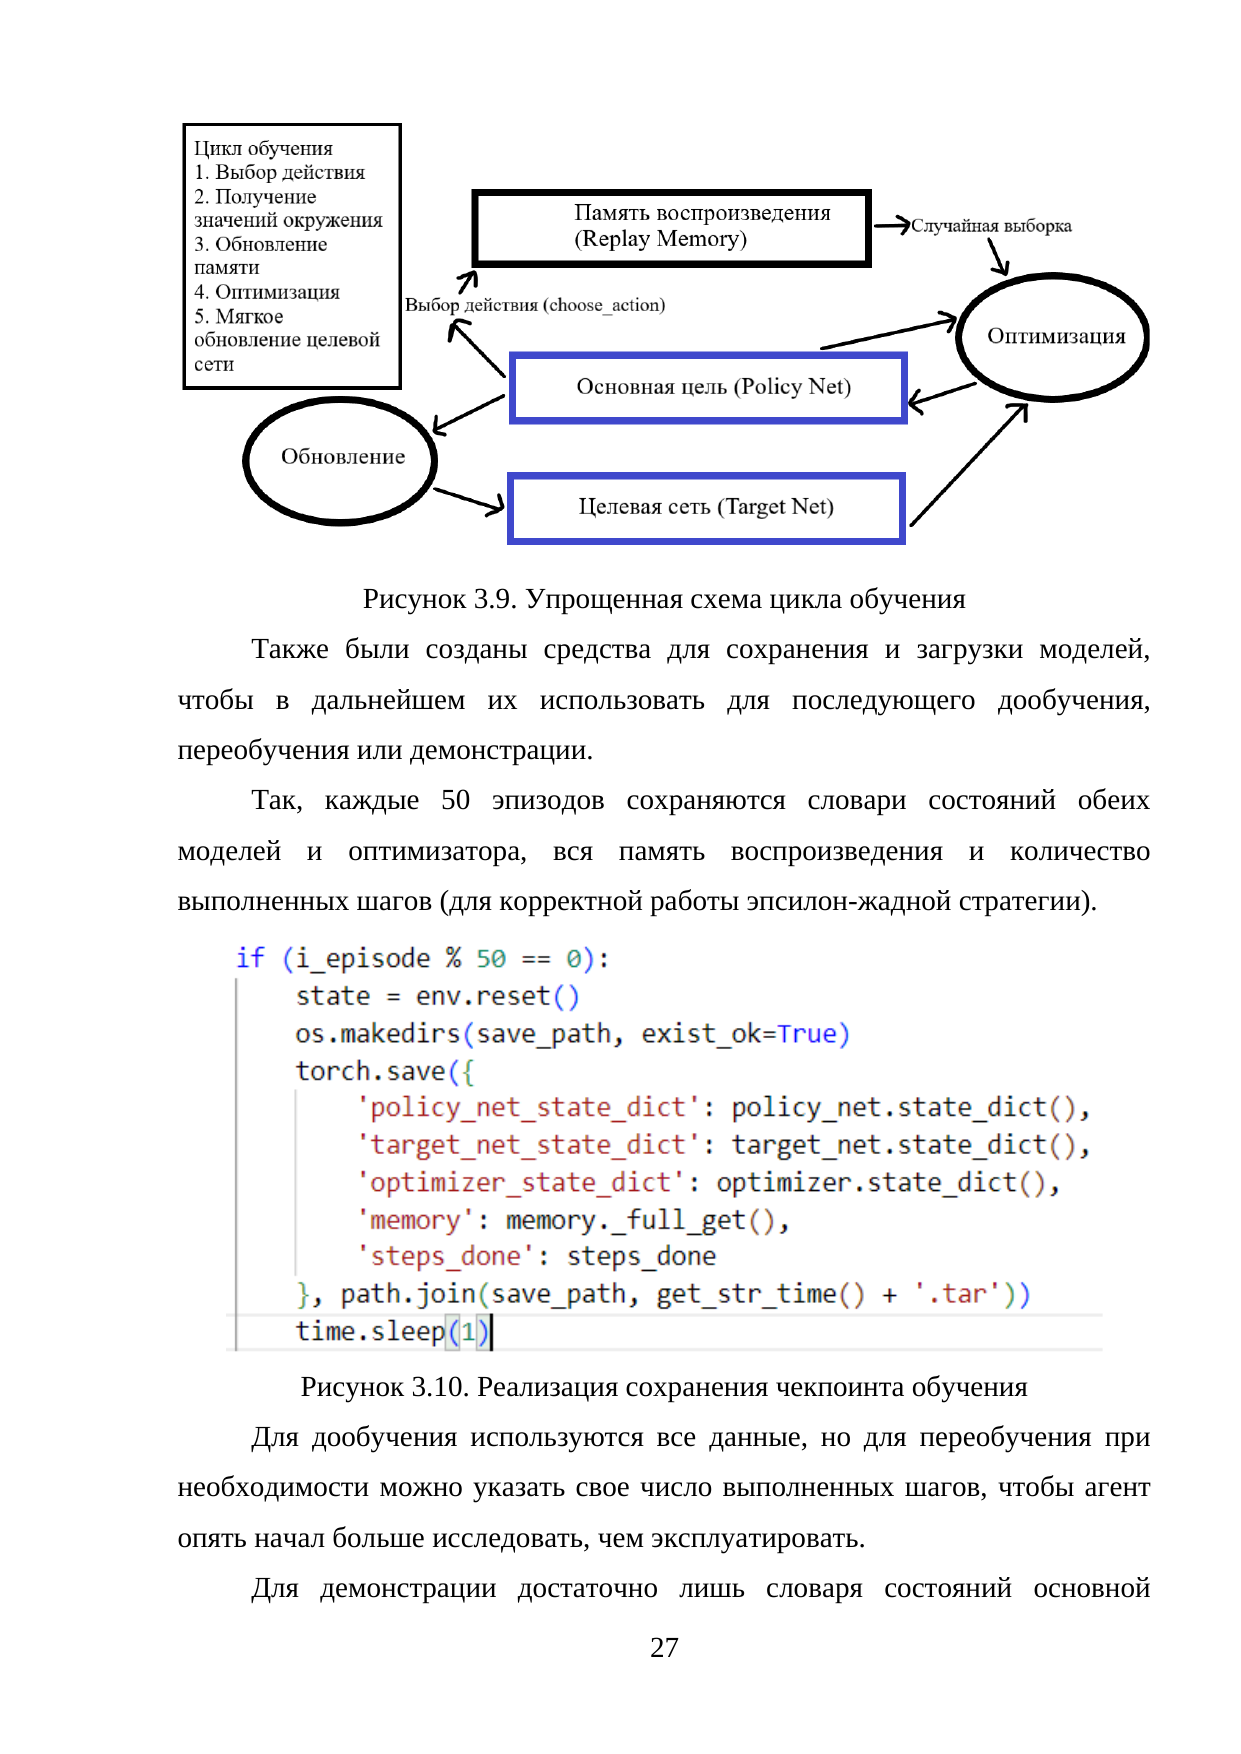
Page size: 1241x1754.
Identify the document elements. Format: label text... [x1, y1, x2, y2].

picture [226, 933, 1103, 1353]
list Так, каждые 50 эпизодов сохраняются словари состояний обеих моделей и оптимизатора, вся память воспроизведения и количество выполненных шагов (для корректной работы эпсилон-жадной стратегии). [177, 782, 1152, 917]
list Рисунок 3.9. Упрощенная схема цикла обучения [177, 581, 1152, 615]
list Для дообучения используются все данные, но для переобучения при необходимости можно указать свое число выполненных шагов, чтобы агент опять начал больше исследовать, чем эксплуатировать. [177, 1419, 1152, 1553]
picture [177, 118, 1150, 565]
list Также были созданы средства для сохранения и загрузки моделей, чтобы в дальнейшем их использовать для последующего дообучения, переобучения или демонстрации. [177, 631, 1152, 766]
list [177, 1570, 1152, 1604]
list Рисунок 3.10. Реализация сохранения чекпоинта обучения [177, 1369, 1152, 1402]
